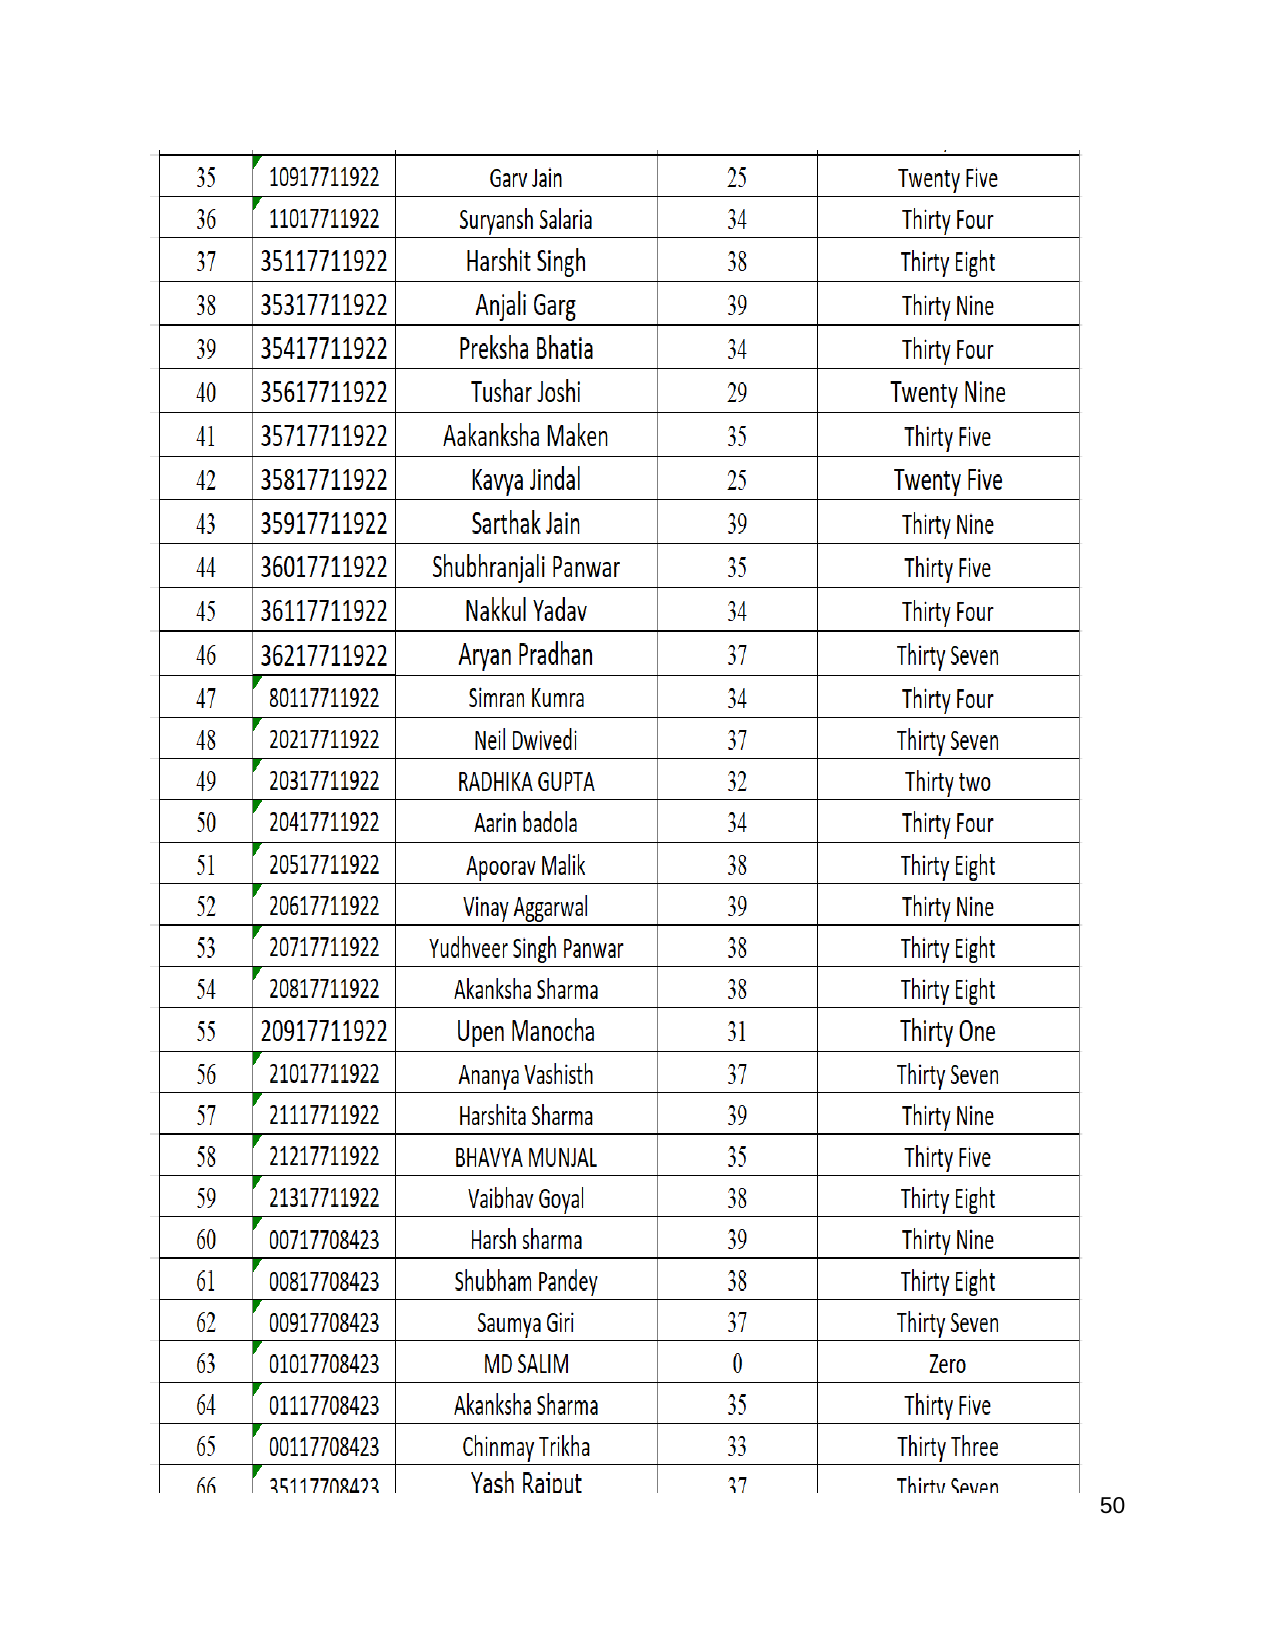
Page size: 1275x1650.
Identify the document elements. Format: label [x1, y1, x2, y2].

picture [150, 150, 1083, 1493]
